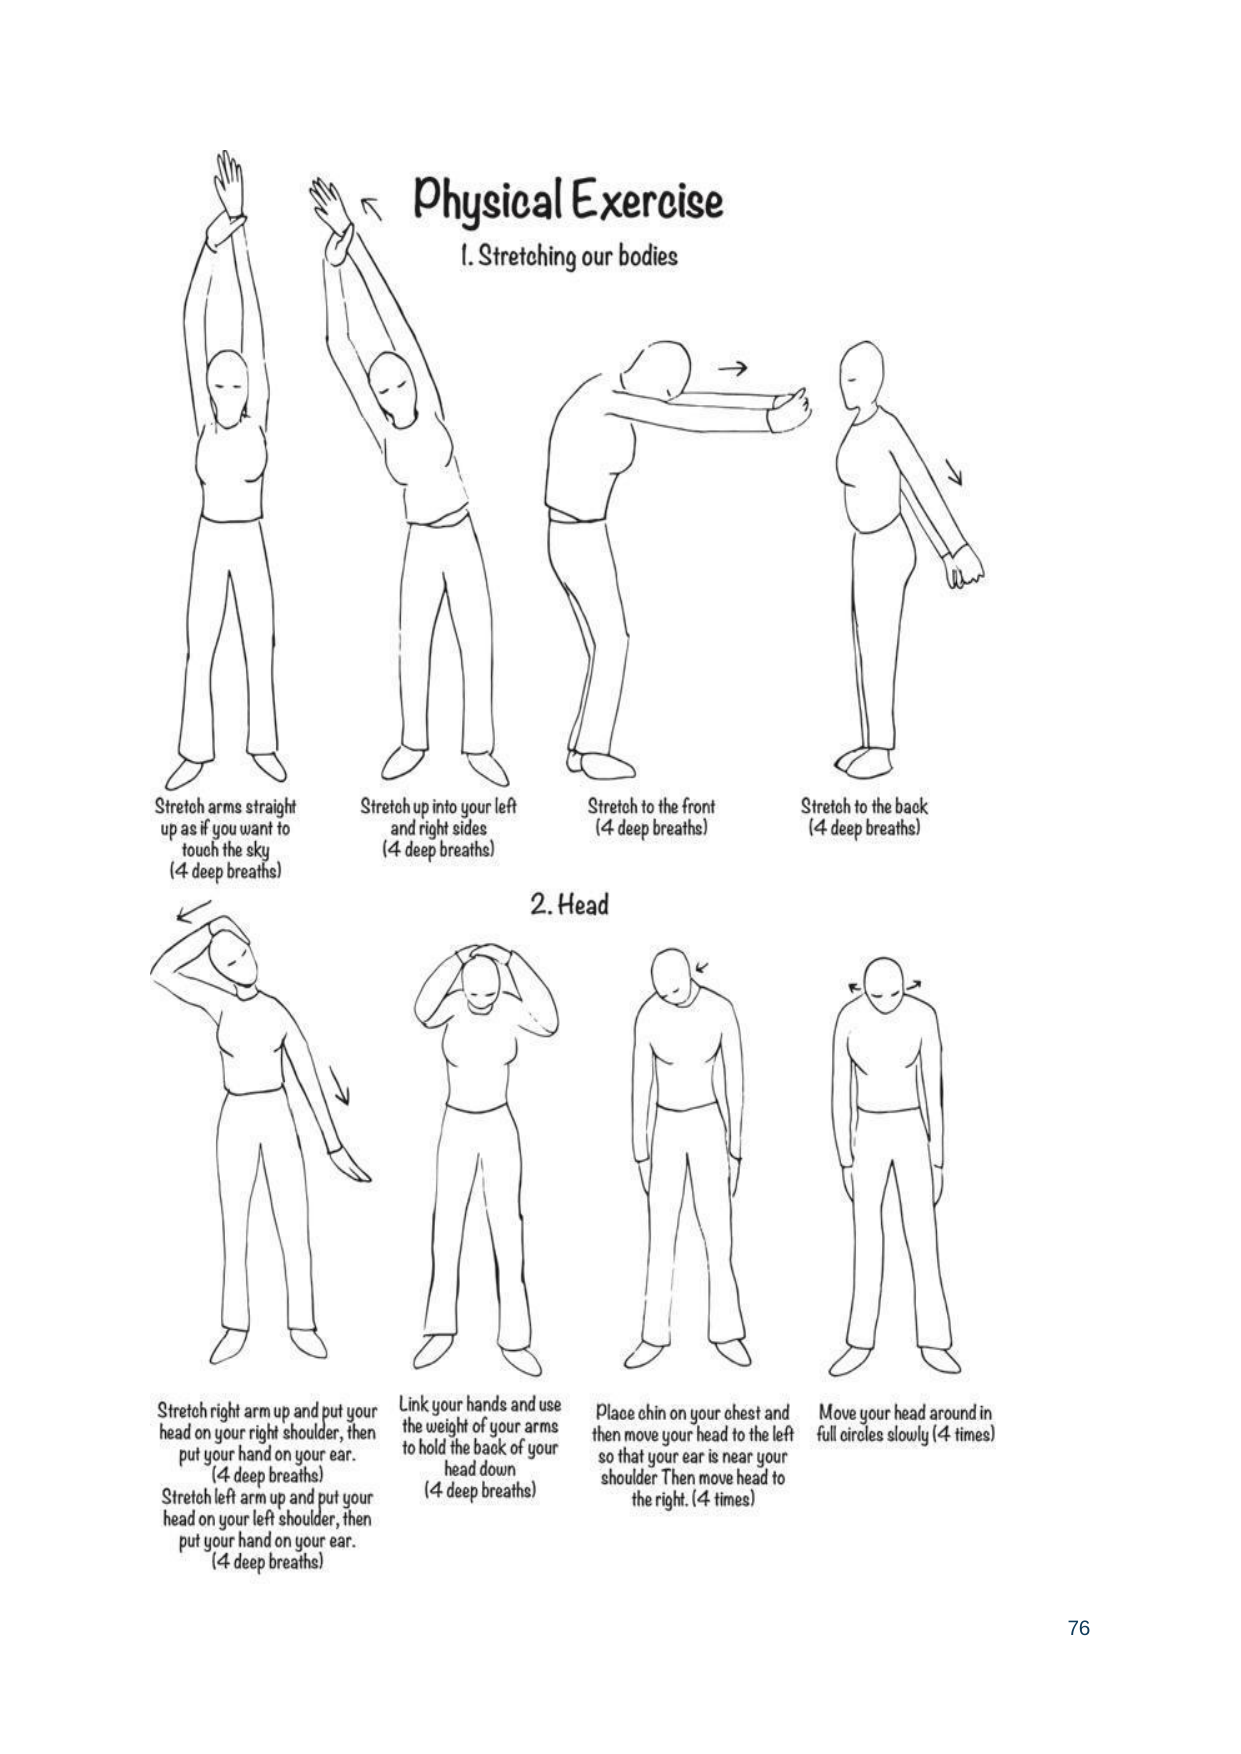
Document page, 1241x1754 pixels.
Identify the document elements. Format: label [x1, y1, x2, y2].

picture [150, 150, 996, 1587]
